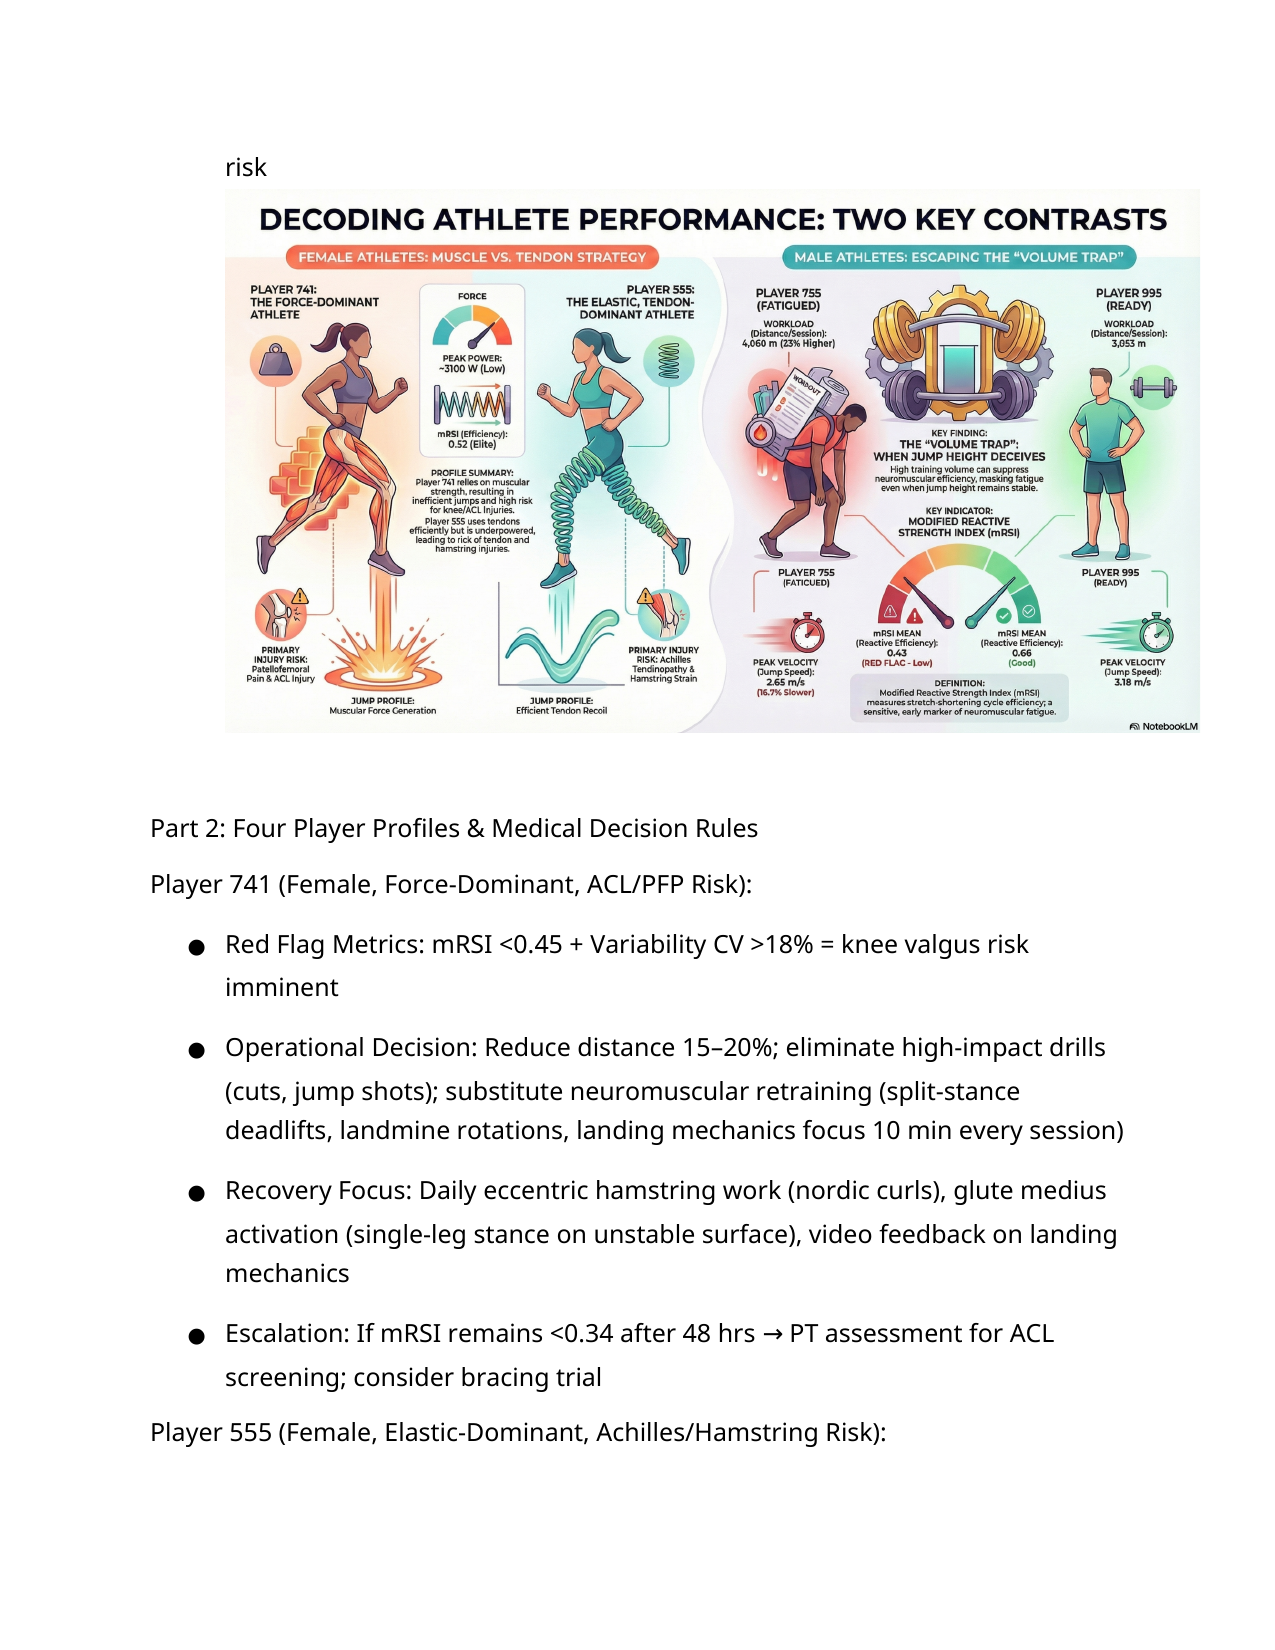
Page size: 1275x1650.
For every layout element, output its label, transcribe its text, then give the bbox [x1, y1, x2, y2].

picture [225, 189, 1200, 733]
text Player 741 (Female, Force-Dominant, ACL/PFP Risk): [150, 866, 1125, 900]
text Part 2: Four Player Profiles & Medical Decision Rules [150, 811, 1125, 844]
list Red Flag Metrics: mRSI <0.45 + Variability CV >18% = knee valgus risk imminent [187, 922, 1125, 1004]
list Recovery Focus: Daily eccentric hamstring work (nordic curls), glute medius activation (single-leg stance on unstable surface), video feedback on landing mechanics [187, 1169, 1125, 1290]
list Escalation: If mRSI remains <0.34 after 48 hrs → PT assessment for ACL screening; consider bracing trial [187, 1311, 1125, 1393]
list Operational Decision: Reduce distance 15–20%; eliminate high-impact drills (cuts, jump shots); substitute neuromuscular retraining (split-stance deadlifts, landmine rotations, landing mechanics focus 10 min every session) [187, 1026, 1125, 1147]
text Player 555 (Female, Elastic-Dominant, Achilles/Hamstring Risk): [150, 1415, 1125, 1449]
